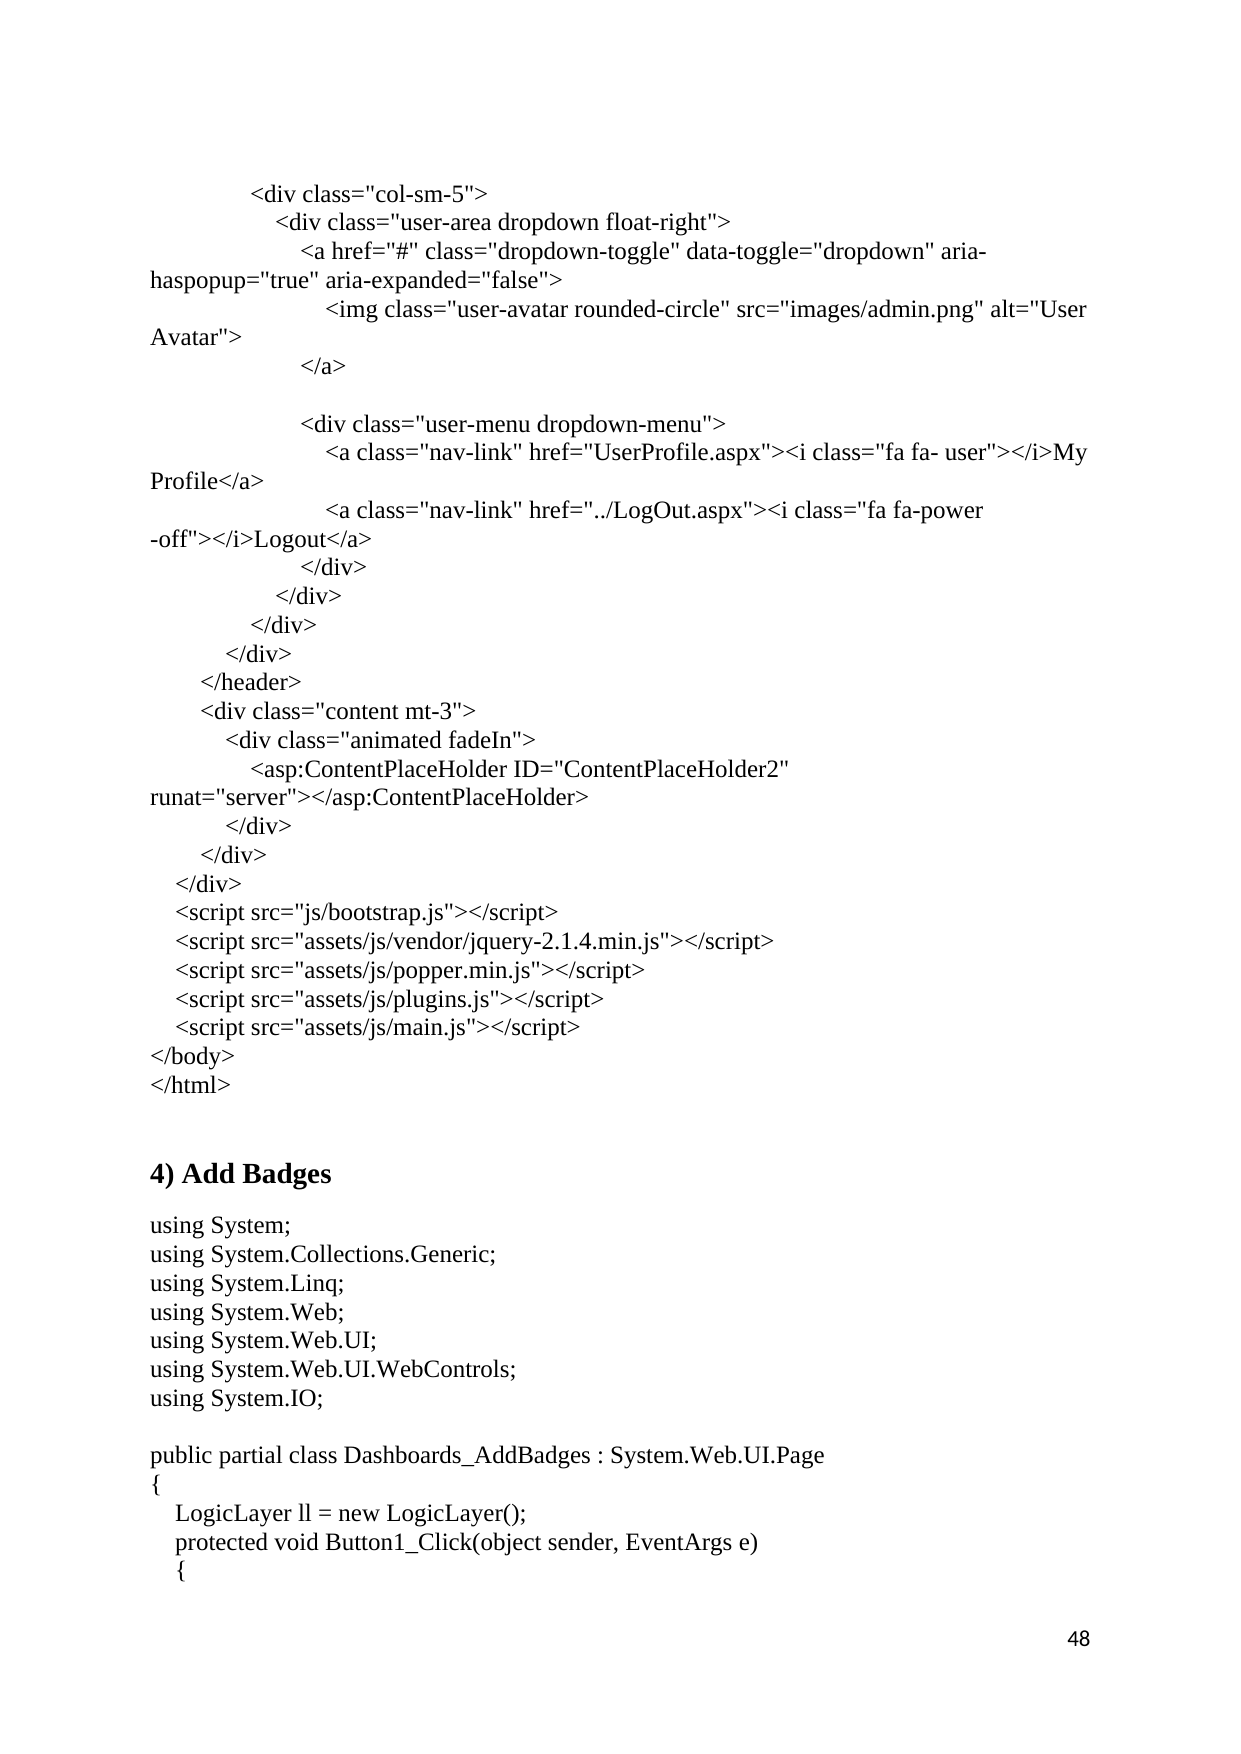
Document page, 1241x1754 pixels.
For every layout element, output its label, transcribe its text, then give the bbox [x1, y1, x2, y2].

text <a href="#" class="dropdown-toggle" data-toggle="dropdown" aria-haspopup="true" aria-expanded="false"> [150, 236, 1090, 294]
text using System.Collections.Generic; [150, 1239, 1090, 1268]
text LogicLayer ll = new LogicLayer(); [150, 1498, 1090, 1527]
text <script src="assets/js/main.js"></script> [150, 1012, 1090, 1041]
text <div class="col-sm-5"> [150, 179, 1090, 207]
text <div class="content mt-3"> [150, 696, 1090, 725]
text </div> [150, 552, 1090, 581]
text { [150, 1469, 1090, 1498]
text <div class="animated fadeIn"> [150, 725, 1090, 754]
text { [150, 1556, 1090, 1584]
text using System.Web.UI.WebControls; [150, 1354, 1090, 1383]
text <asp:ContentPlaceHolder ID="ContentPlaceHolder2" runat="server"></asp:ContentPlaceHolder> [150, 754, 1090, 811]
text <a class="nav-link" href="UserProfile.aspx"><i class="fa fa- user"></i>My Profile</a> [150, 437, 1090, 495]
text </div> [150, 639, 1090, 667]
text </div> [150, 869, 1090, 897]
text using System.Web.UI; [150, 1326, 1090, 1354]
text using System.Web; [150, 1297, 1090, 1326]
text <script src="js/bootstrap.js"></script> [150, 897, 1090, 926]
text <script src="assets/js/popper.min.js"></script> [150, 955, 1090, 984]
text using System.IO; [150, 1383, 1090, 1412]
text <script src="assets/js/vendor/jquery-2.1.4.min.js"></script> [150, 926, 1090, 955]
text </header> [150, 667, 1090, 696]
text </a> [150, 351, 1090, 380]
text <a class="nav-link" href="../LogOut.aspx"><i class="fa fa-power -off"></i>Logout</a> [150, 495, 1090, 552]
text </html> [150, 1070, 1090, 1099]
text public partial class Dashboards_AddBadges : System.Web.UI.Page [150, 1441, 1090, 1469]
text </body> [150, 1041, 1090, 1070]
text <div class="user-area dropdown float-right"> [150, 207, 1090, 236]
text <img class="user-avatar rounded-circle" src="images/admin.png" alt="User Avatar"> [150, 294, 1090, 351]
text </div> [150, 840, 1090, 869]
text using System; [150, 1211, 1090, 1239]
text <script src="assets/js/plugins.js"></script> [150, 984, 1090, 1012]
text protected void Button1_Click(object sender, EventArgs e) [150, 1527, 1090, 1556]
text 4) Add Badges [150, 1156, 1090, 1190]
text </div> [150, 581, 1090, 610]
text </div> [150, 610, 1090, 639]
text using System.Linq; [150, 1268, 1090, 1297]
text <div class="user-menu dropdown-menu"> [150, 409, 1090, 437]
text </div> [150, 811, 1090, 840]
